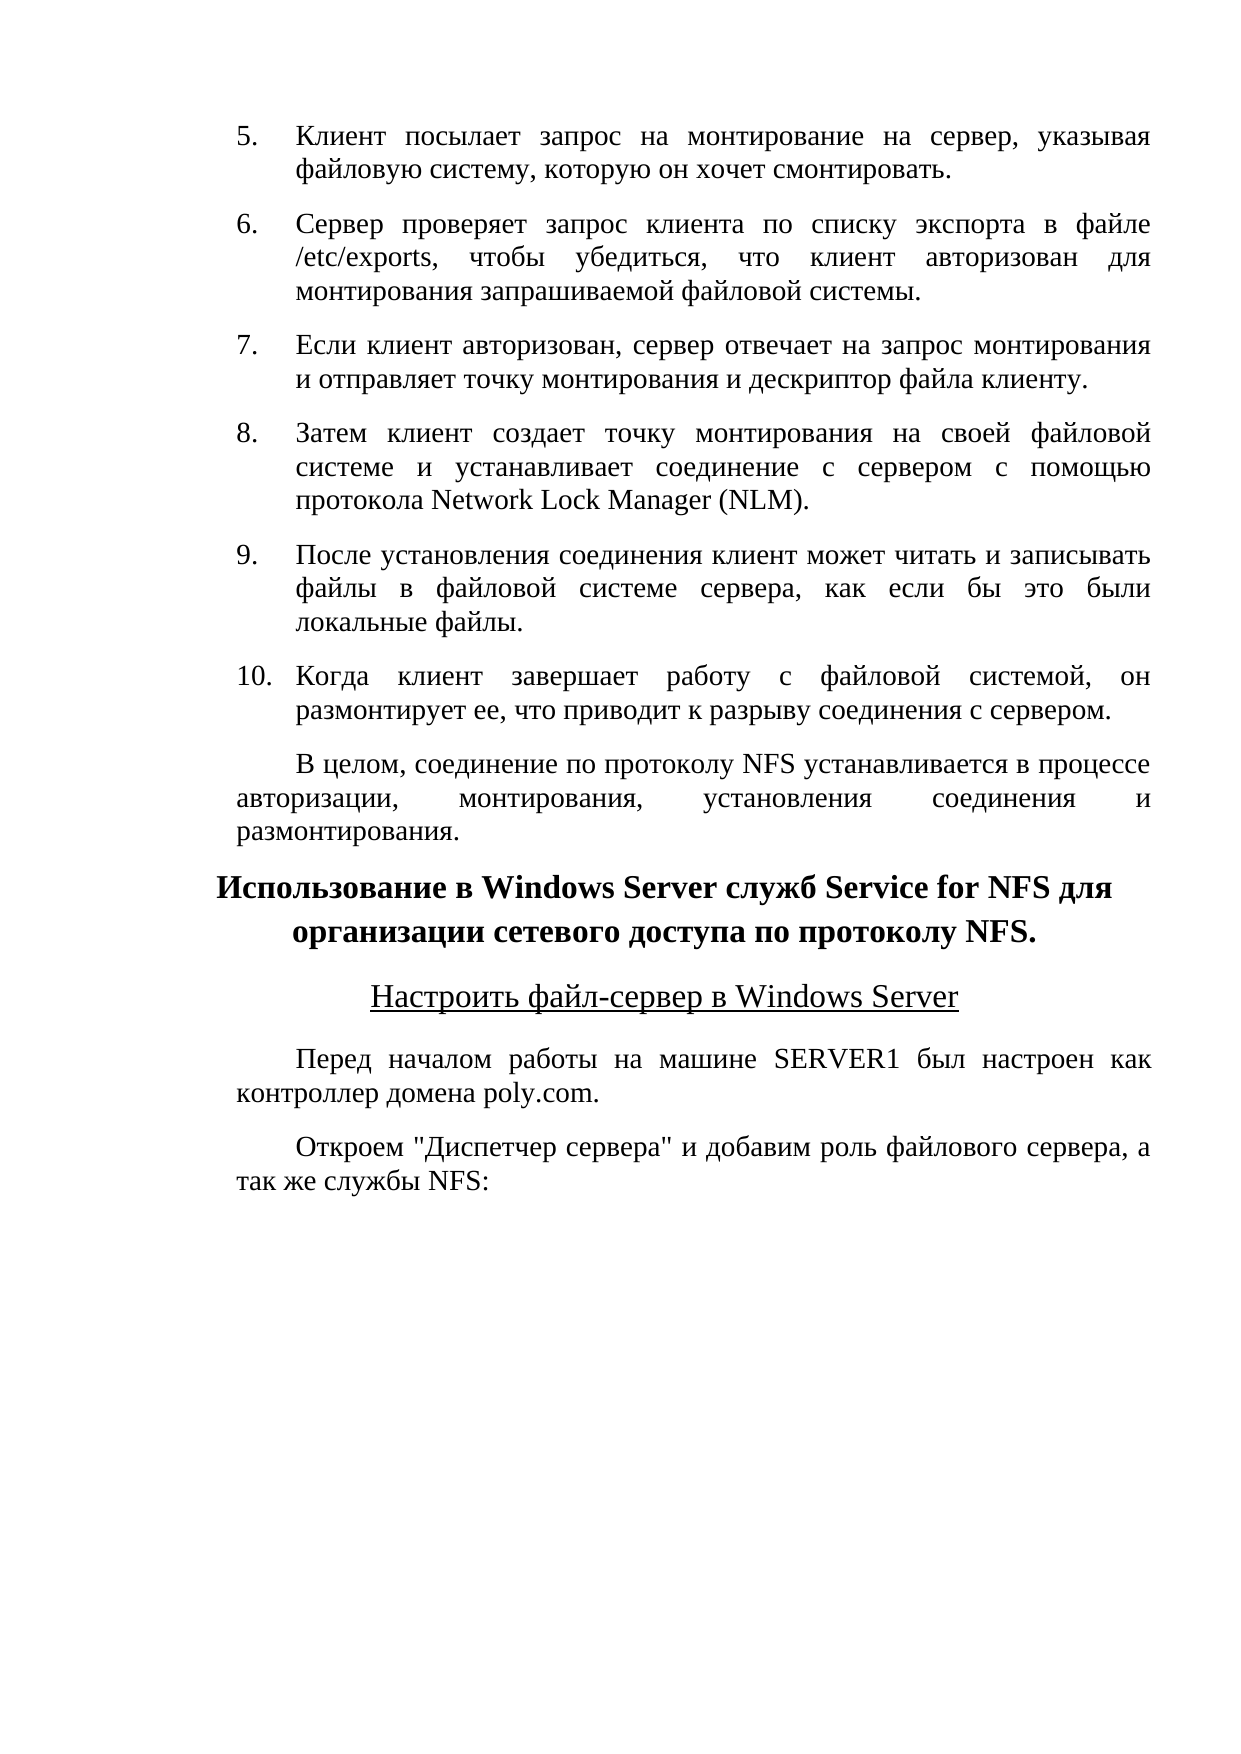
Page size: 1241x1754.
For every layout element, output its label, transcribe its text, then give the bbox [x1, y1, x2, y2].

text В целом, соединение по протоколу NFS устанавливается в процессе авторизации, монтирования, установления соединения и размонтирования. [236, 746, 1152, 847]
list Когда клиент завершает работу с файловой системой, он размонтирует ее, что приводит к разрыву соединения с сервером. [236, 658, 1152, 725]
list После установления соединения клиент может читать и записывать файлы в файловой системе сервера, как если бы это были локальные файлы. [236, 537, 1152, 637]
list Сервер проверяет запрос клиента по списку экспорта в файле /etc/exports, чтобы убедиться, что клиент авторизован для монтирования запрашиваемой файловой системы. [236, 206, 1152, 307]
list Если клиент авторизован, сервер отвечает на запрос монтирования и отправляет точку монтирования и дескриптор файла клиенту. [236, 327, 1152, 394]
text Перед началом работы на машине SERVER1 был настроен как контроллер домена poly.com. [236, 1042, 1152, 1109]
list Затем клиент создает точку монтирования на своей файловой системе и устанавливает соединение с сервером с помощью протокола Network Lock Manager (NLM). [236, 415, 1152, 516]
text Использование в Windows Server служб Service for NFS для организации сетевого доступа по протоколу NFS. [177, 868, 1152, 950]
text Настроить файл-сервер в Windows Server [177, 977, 1152, 1015]
list Клиент посылает запрос на монтирование на сервер, указывая файловую систему, которую он хочет смонтировать. [236, 118, 1152, 185]
text Откроем "Диспетчер сервера" и добавим роль файлового сервера, а так же службы NFS: [236, 1129, 1152, 1197]
